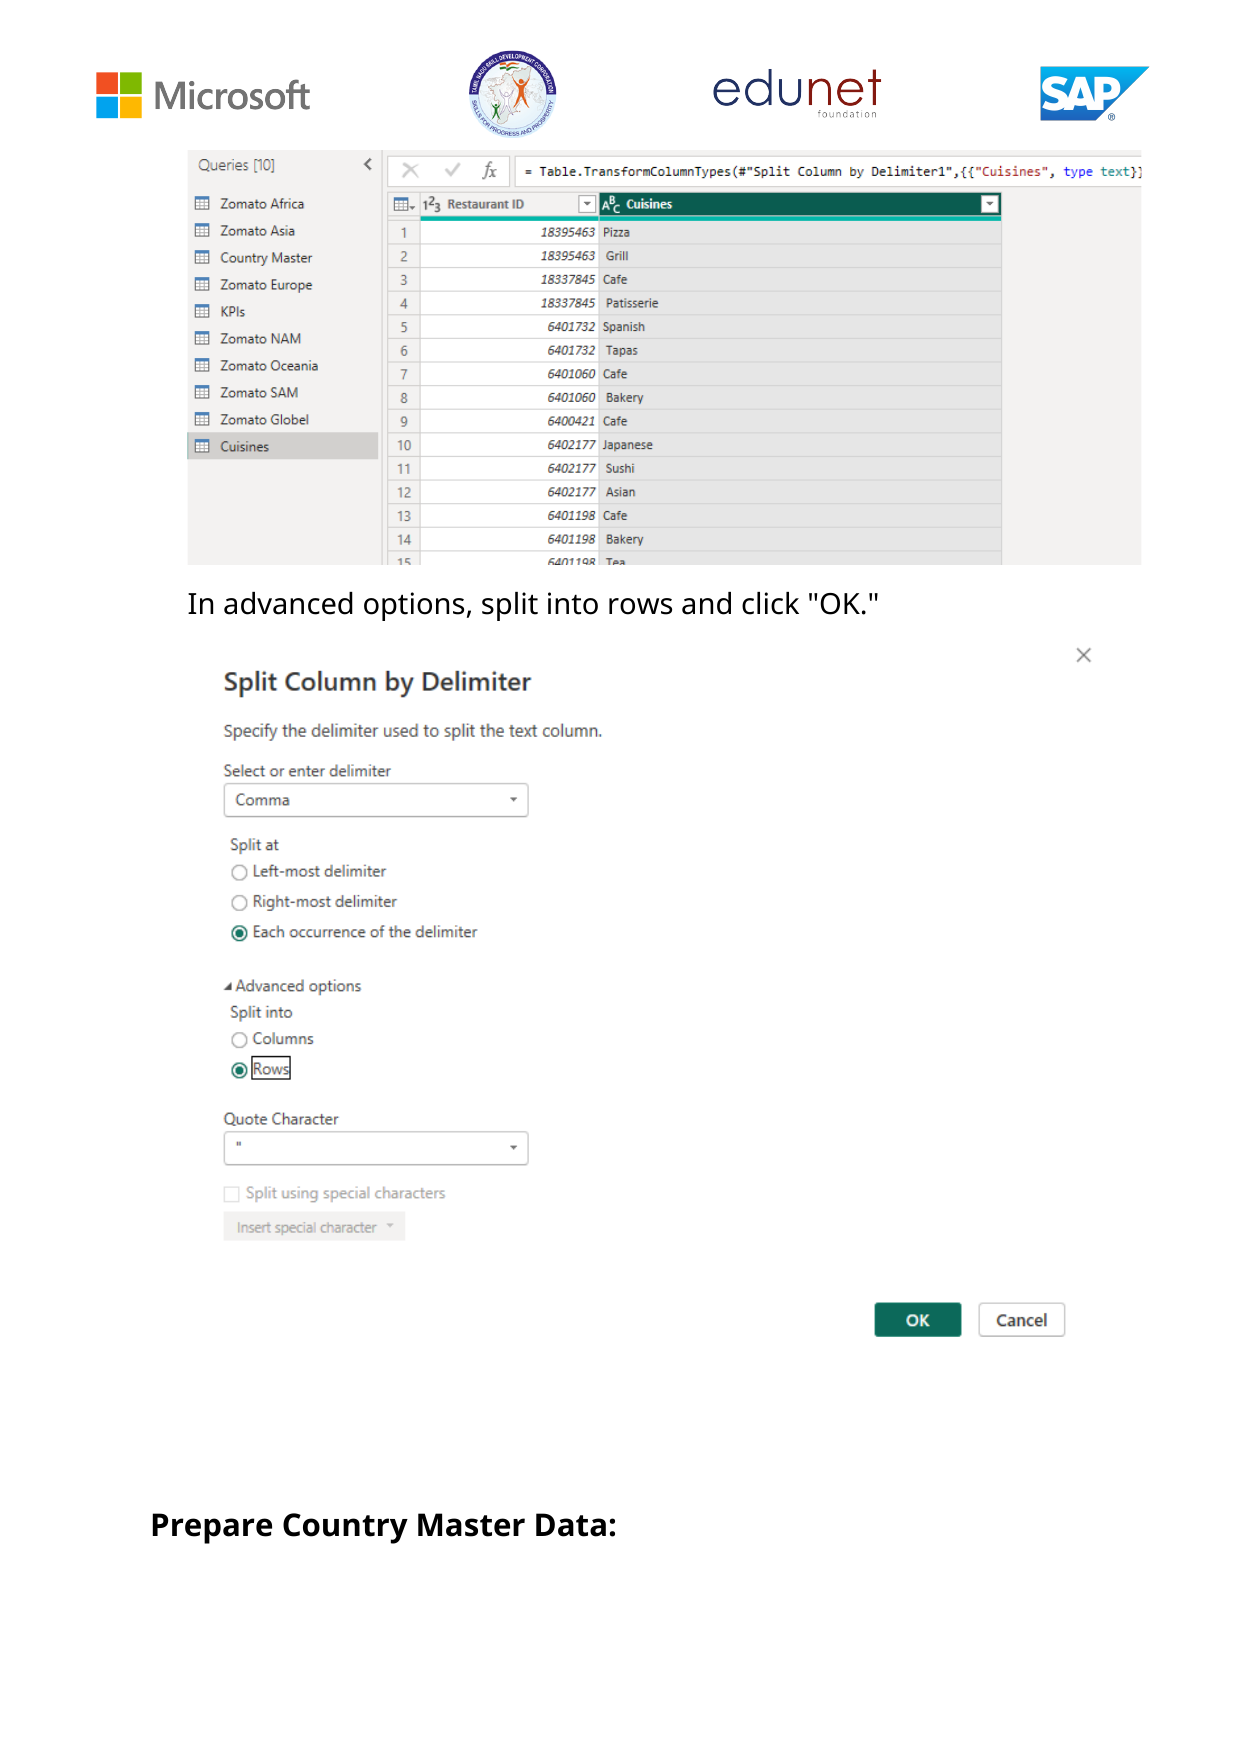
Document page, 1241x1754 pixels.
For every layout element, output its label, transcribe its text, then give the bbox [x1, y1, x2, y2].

picture [466, 47, 558, 139]
picture [1039, 65, 1151, 122]
text In advanced options, split into rows and click "OK." [150, 583, 1105, 623]
picture [706, 62, 889, 124]
picture [91, 67, 316, 123]
text Prepare Country Master Data: [150, 1503, 1105, 1546]
picture [187, 150, 1142, 565]
picture [187, 642, 1101, 1366]
